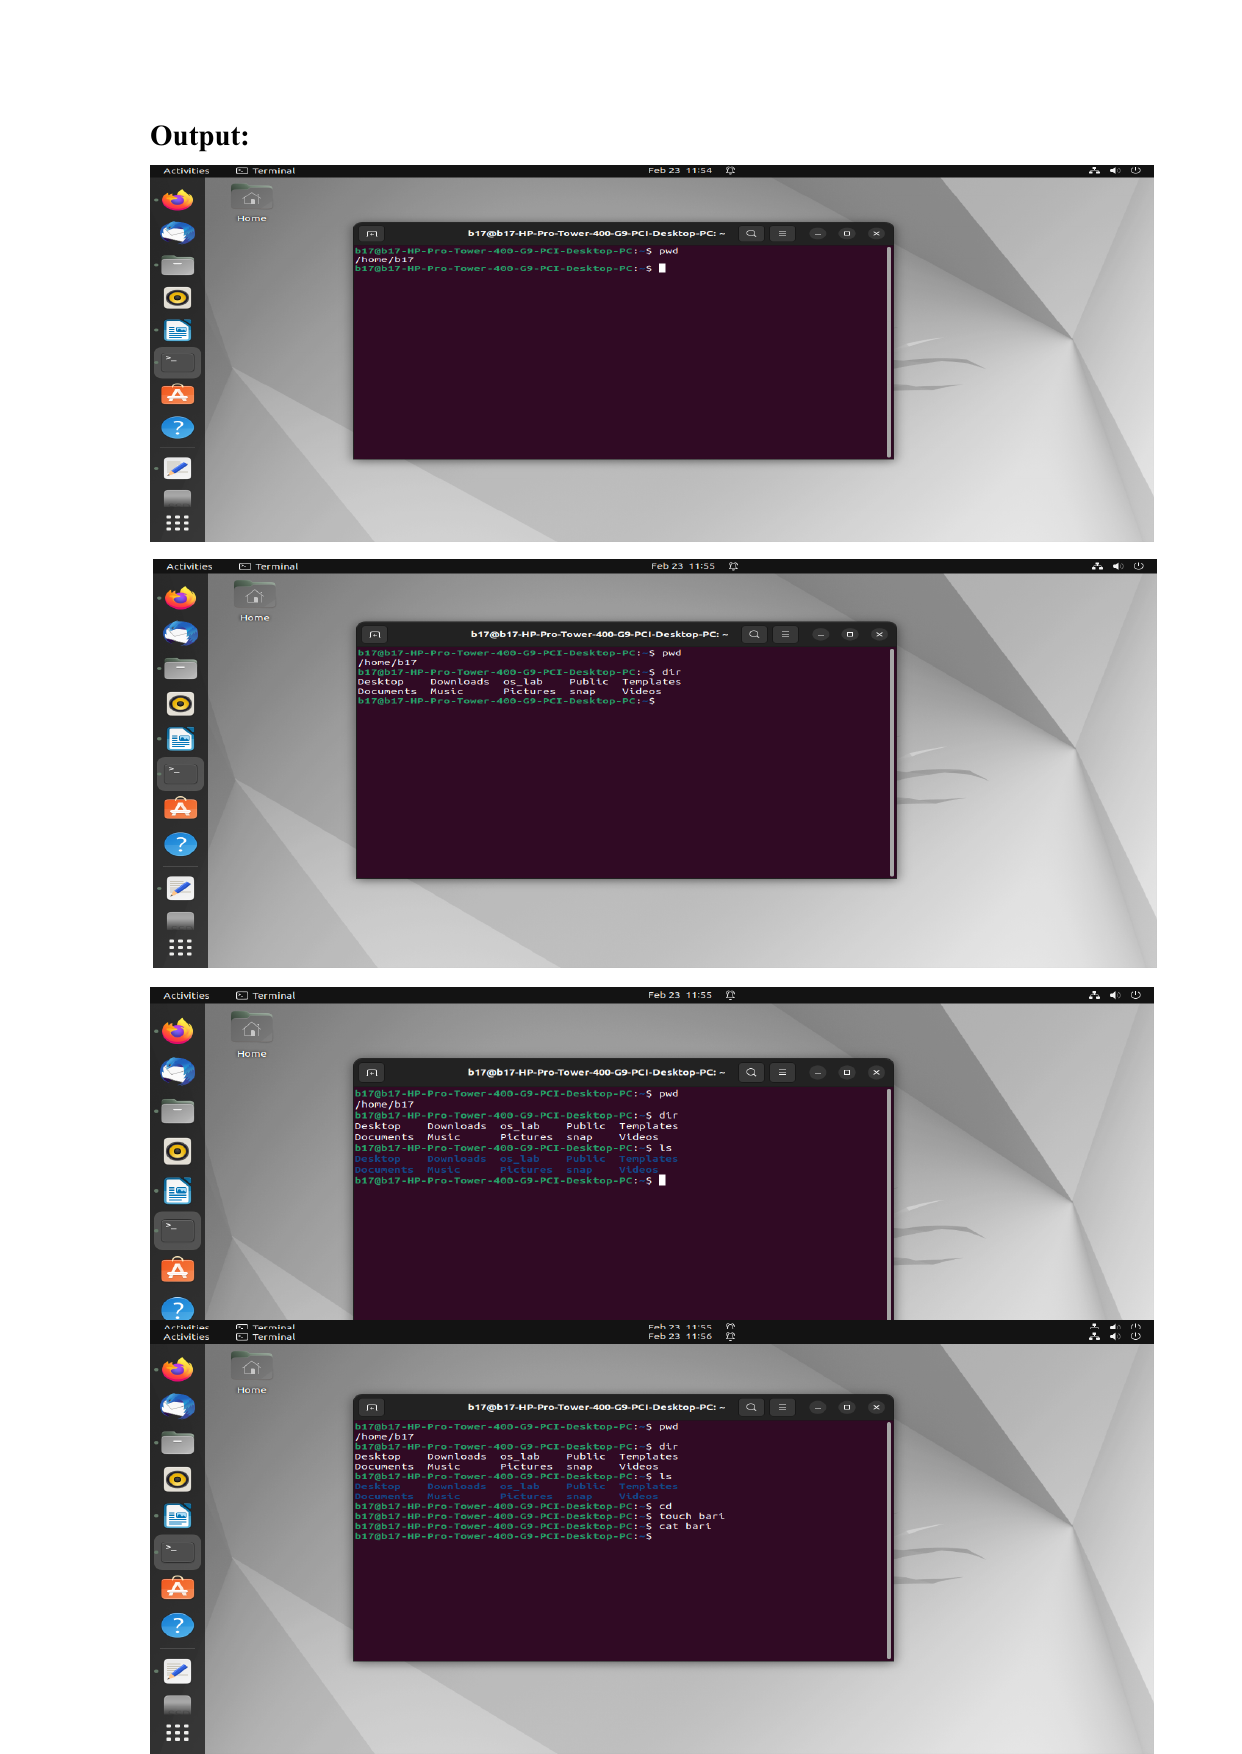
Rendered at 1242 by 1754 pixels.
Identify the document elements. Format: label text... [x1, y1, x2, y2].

picture [150, 987, 1154, 1754]
picture [153, 559, 1157, 968]
picture [150, 165, 1154, 542]
text Output: [150, 118, 1155, 152]
